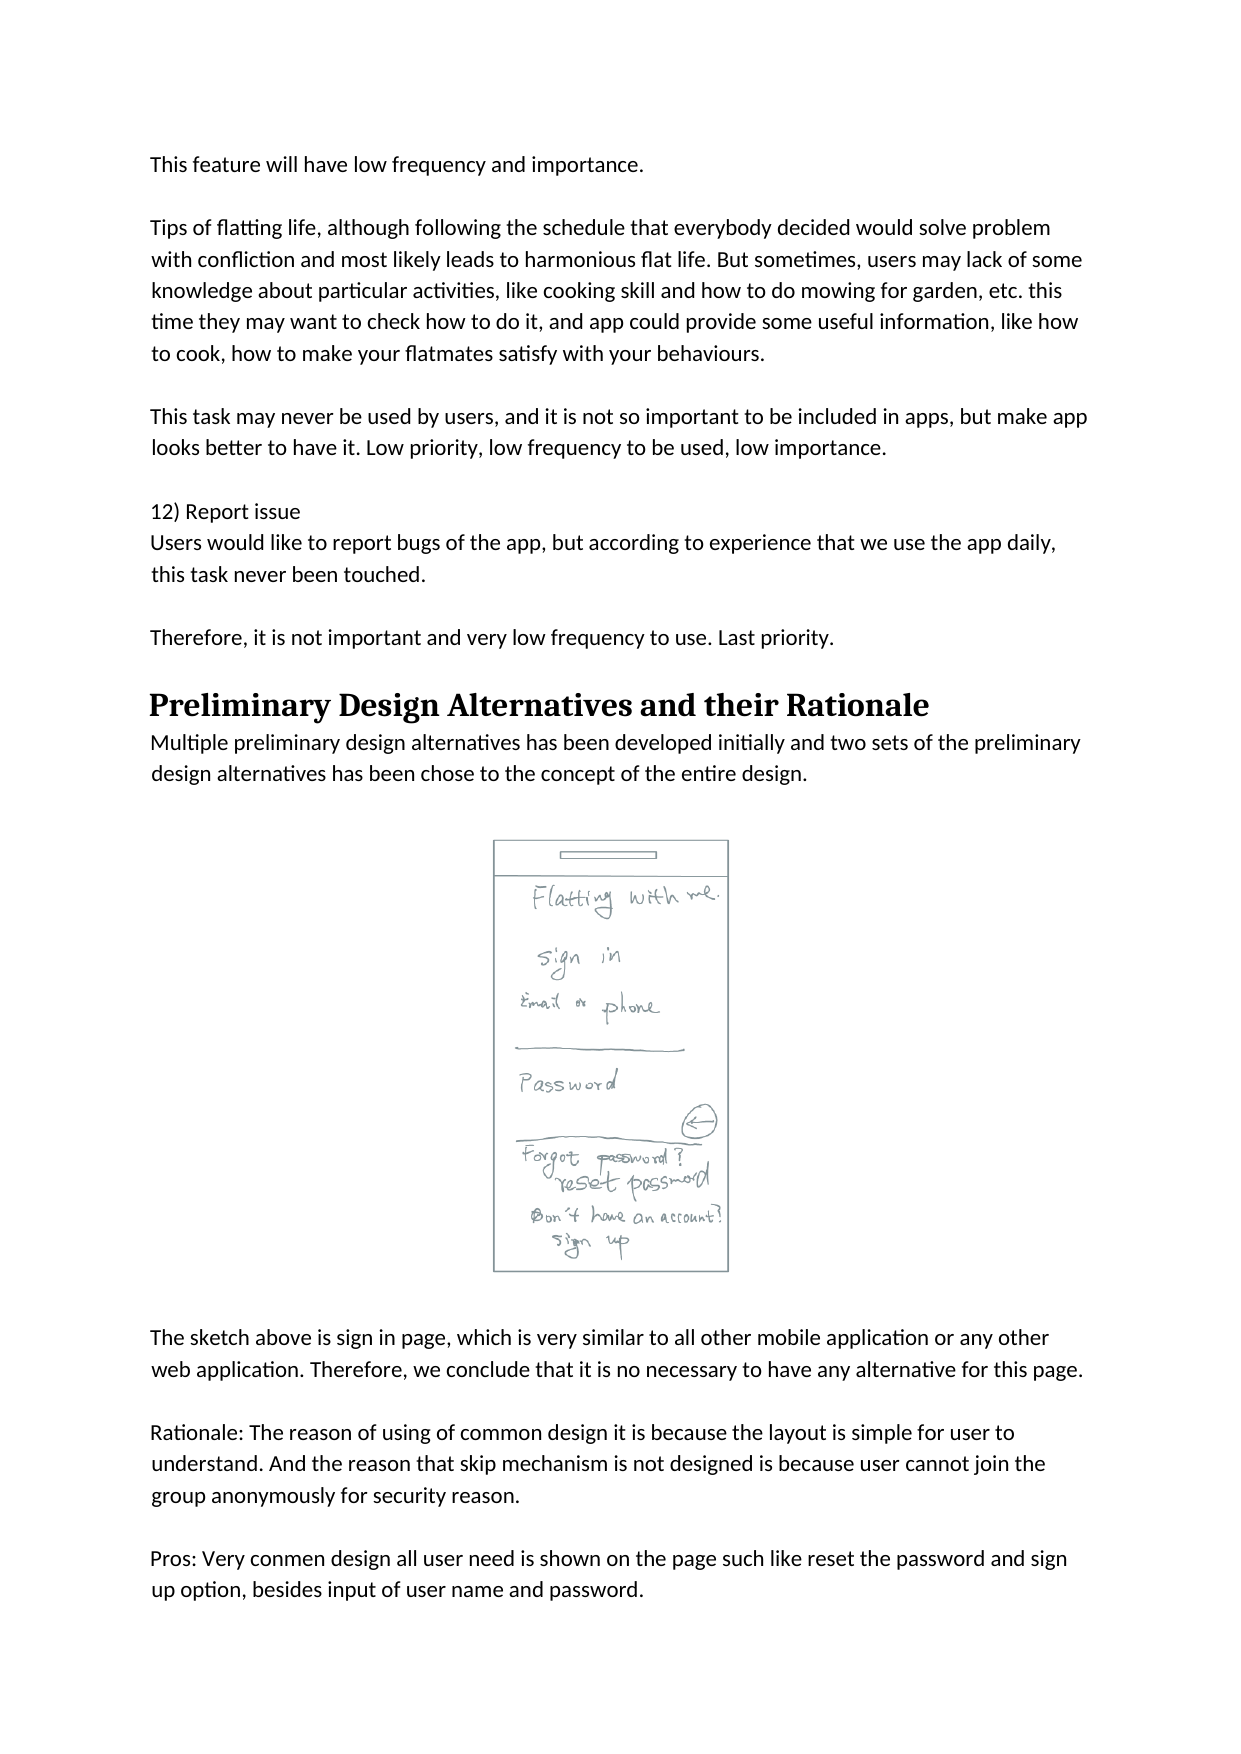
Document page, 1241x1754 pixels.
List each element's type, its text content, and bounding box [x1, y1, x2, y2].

text This feature will have low frequency and importance. [150, 150, 1015, 178]
text Users would like to report bugs of the app, but according to experience that we use the app daily, this task never been touched. [150, 528, 1090, 588]
text Pros: Very conmen design all user need is shown on the page such like reset the password and sign up option, besides input of user name and password. [150, 1544, 1090, 1603]
text Therefore, it is not important and very low frequency to use. Last priority. [150, 623, 1090, 651]
picture [475, 832, 738, 1276]
text Preliminary Design Alternatives and their Rationale [148, 686, 1090, 725]
text The sketch above is sign in page, which is very similar to all other mobile application or any other web application. Therefore, we conclude that it is no necessary to have any alternative for this page. [150, 1323, 1090, 1383]
text 12) Report issue [150, 497, 1090, 525]
text Tips of flatting life, although following the schedule that everybody decided would solve problem with confliction and most likely leads to harmonious flat life. But sometimes, users may lack of some knowledge about particular activities, like cooking skill and how to do mowing for garden, etc. this time they may want to check how to do it, and app could provide some useful information, like how to cook, how to make your flatmates satisfy with your behaviours. [150, 213, 1090, 367]
text Multiple preliminary design alternatives has been developed initially and two sets of the preliminary design alternatives has been chose to the concept of the entire design. [150, 728, 1090, 787]
text This task may never be used by users, and it is not so important to be included in apps, but make app looks better to have it. Low priority, low frequency to be used, low importance. [150, 402, 1090, 461]
text Rationale: The reason of using of common design it is because the layout is simple for user to understand. And the reason that skip mechanism is not designed is because user cannot join the group anonymously for security reason. [150, 1418, 1090, 1509]
